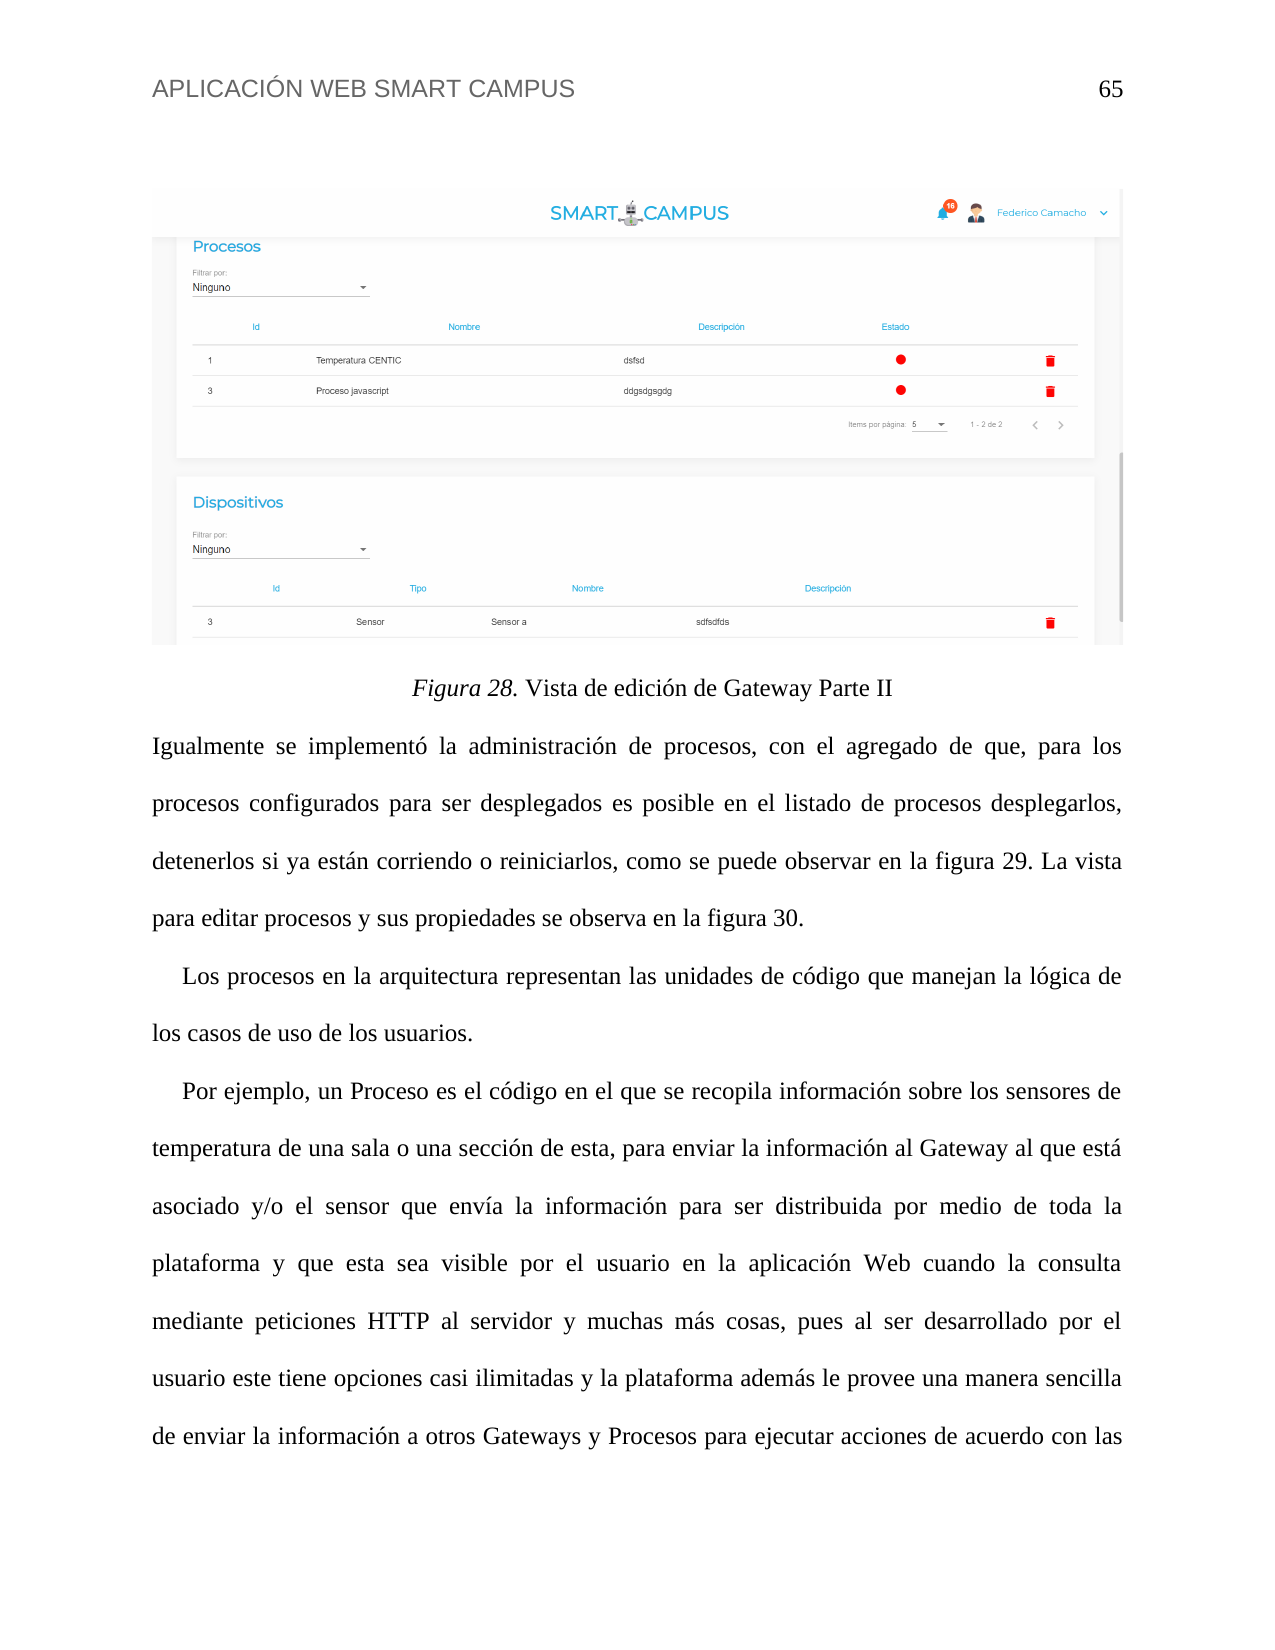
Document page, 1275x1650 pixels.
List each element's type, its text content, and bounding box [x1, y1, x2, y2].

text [152, 1076, 1123, 1449]
text Figura 28. Vista de edición de Gateway Parte II [152, 673, 1123, 702]
text Los procesos en la arquitectura representan las unidades de código que manejan la lógica de los casos de uso de los usuarios. [152, 961, 1123, 1047]
text Igualmente se implementó la administración de procesos, con el agregado de que, para los procesos configurados para ser desplegados es posible en el listado de procesos desplegarlos, detenerlos si ya están corriendo o reiniciarlos, como se puede observar en la figura 29. La vista para editar procesos y sus propiedades se observa en la figura 30. [152, 731, 1123, 932]
picture [151, 188, 1124, 645]
